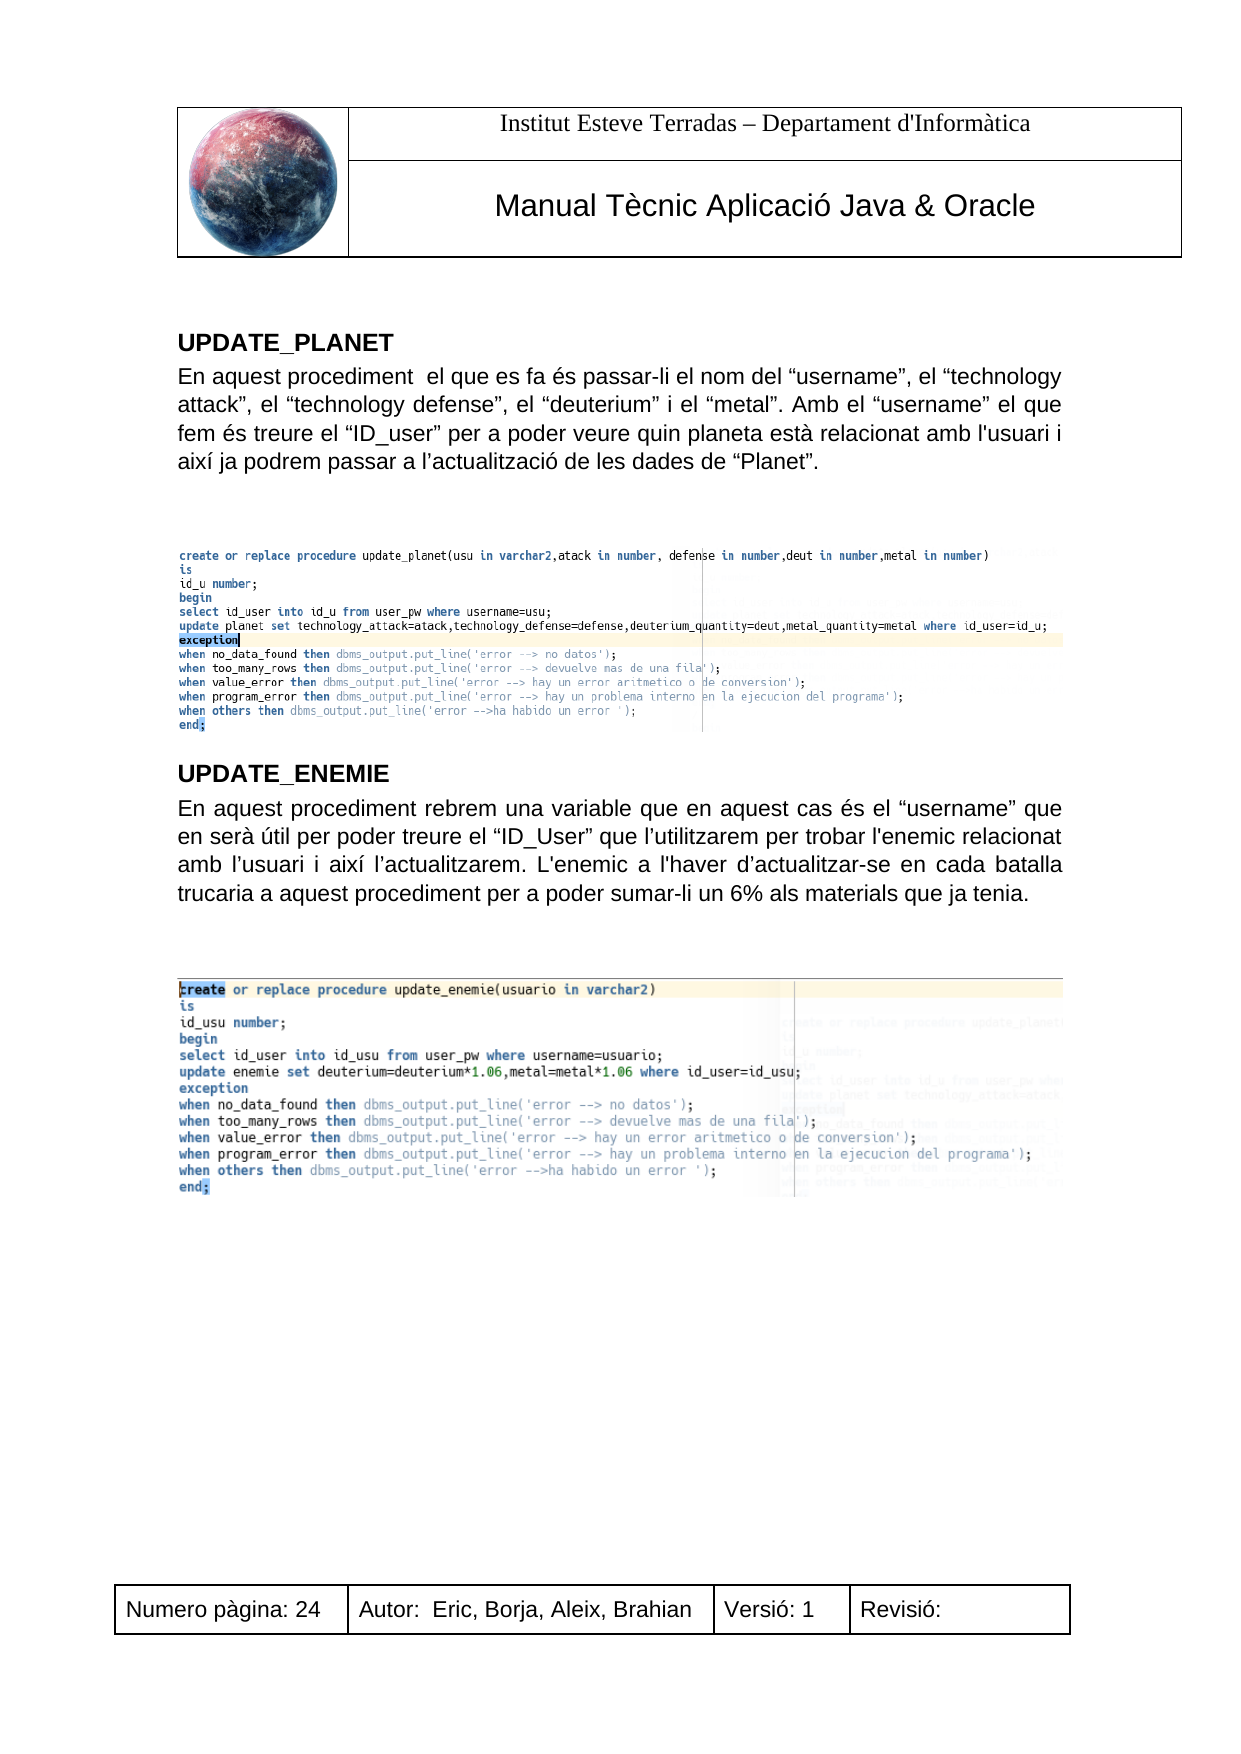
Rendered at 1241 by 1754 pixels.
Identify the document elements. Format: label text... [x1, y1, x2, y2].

subtitle UPDATE_ENEMIE [177, 759, 1063, 788]
picture [177, 978, 1063, 1197]
subtitle UPDATE_PLANET [177, 327, 1063, 356]
picture [177, 546, 1063, 732]
text En aquest procediment el que es fa és passar-li el nom del “username”, el “technology attack”, el “technology defense”, el “deuterium” i el “metal”. Amb el “username” el que fem és treure el “ID_user” per a poder veure quin planeta està relacionat amb l'usuari i així ja podrem passar a l’actualització de les dades de “Planet”. [177, 363, 1063, 474]
picture [188, 107, 338, 257]
text En aquest procediment rebrem una variable que en aquest cas és el “username” que en serà útil per poder treure el “ID_User” que l’utilitzarem per trobar l'enemic relacionat amb l’usuari i així l’actualitzarem. L'enemic a l'haver d’actualitzar-se en cada batalla trucaria a aquest procediment per a poder sumar-li un 6% als materials que ja tenia. [177, 794, 1063, 906]
